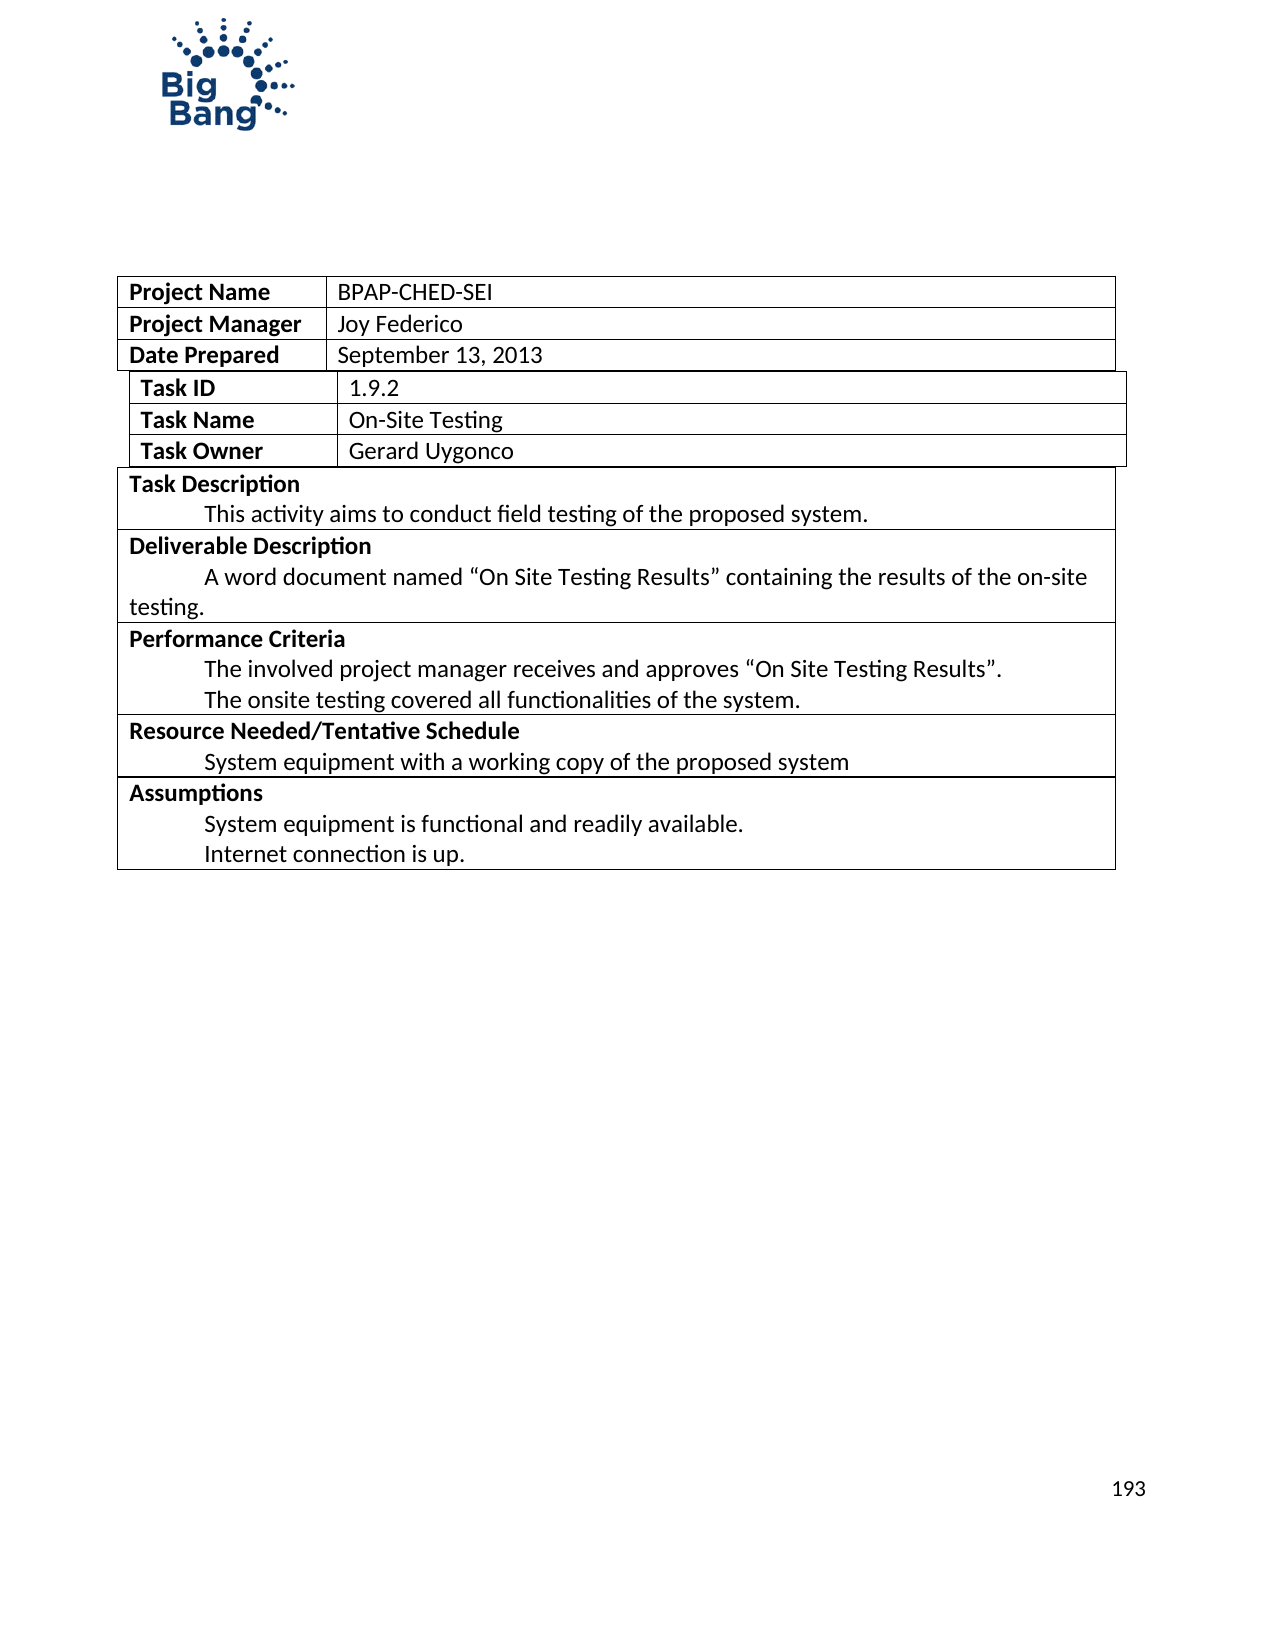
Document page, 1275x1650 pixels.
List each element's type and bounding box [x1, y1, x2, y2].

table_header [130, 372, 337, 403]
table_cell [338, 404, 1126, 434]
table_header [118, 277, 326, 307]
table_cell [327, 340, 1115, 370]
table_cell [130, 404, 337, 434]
picture [147, 11, 302, 138]
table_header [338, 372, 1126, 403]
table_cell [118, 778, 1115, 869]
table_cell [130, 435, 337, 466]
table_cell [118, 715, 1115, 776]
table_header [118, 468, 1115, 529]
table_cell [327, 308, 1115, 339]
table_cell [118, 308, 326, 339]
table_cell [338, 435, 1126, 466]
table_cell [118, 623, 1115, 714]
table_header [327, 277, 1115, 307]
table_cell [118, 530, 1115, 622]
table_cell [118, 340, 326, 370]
